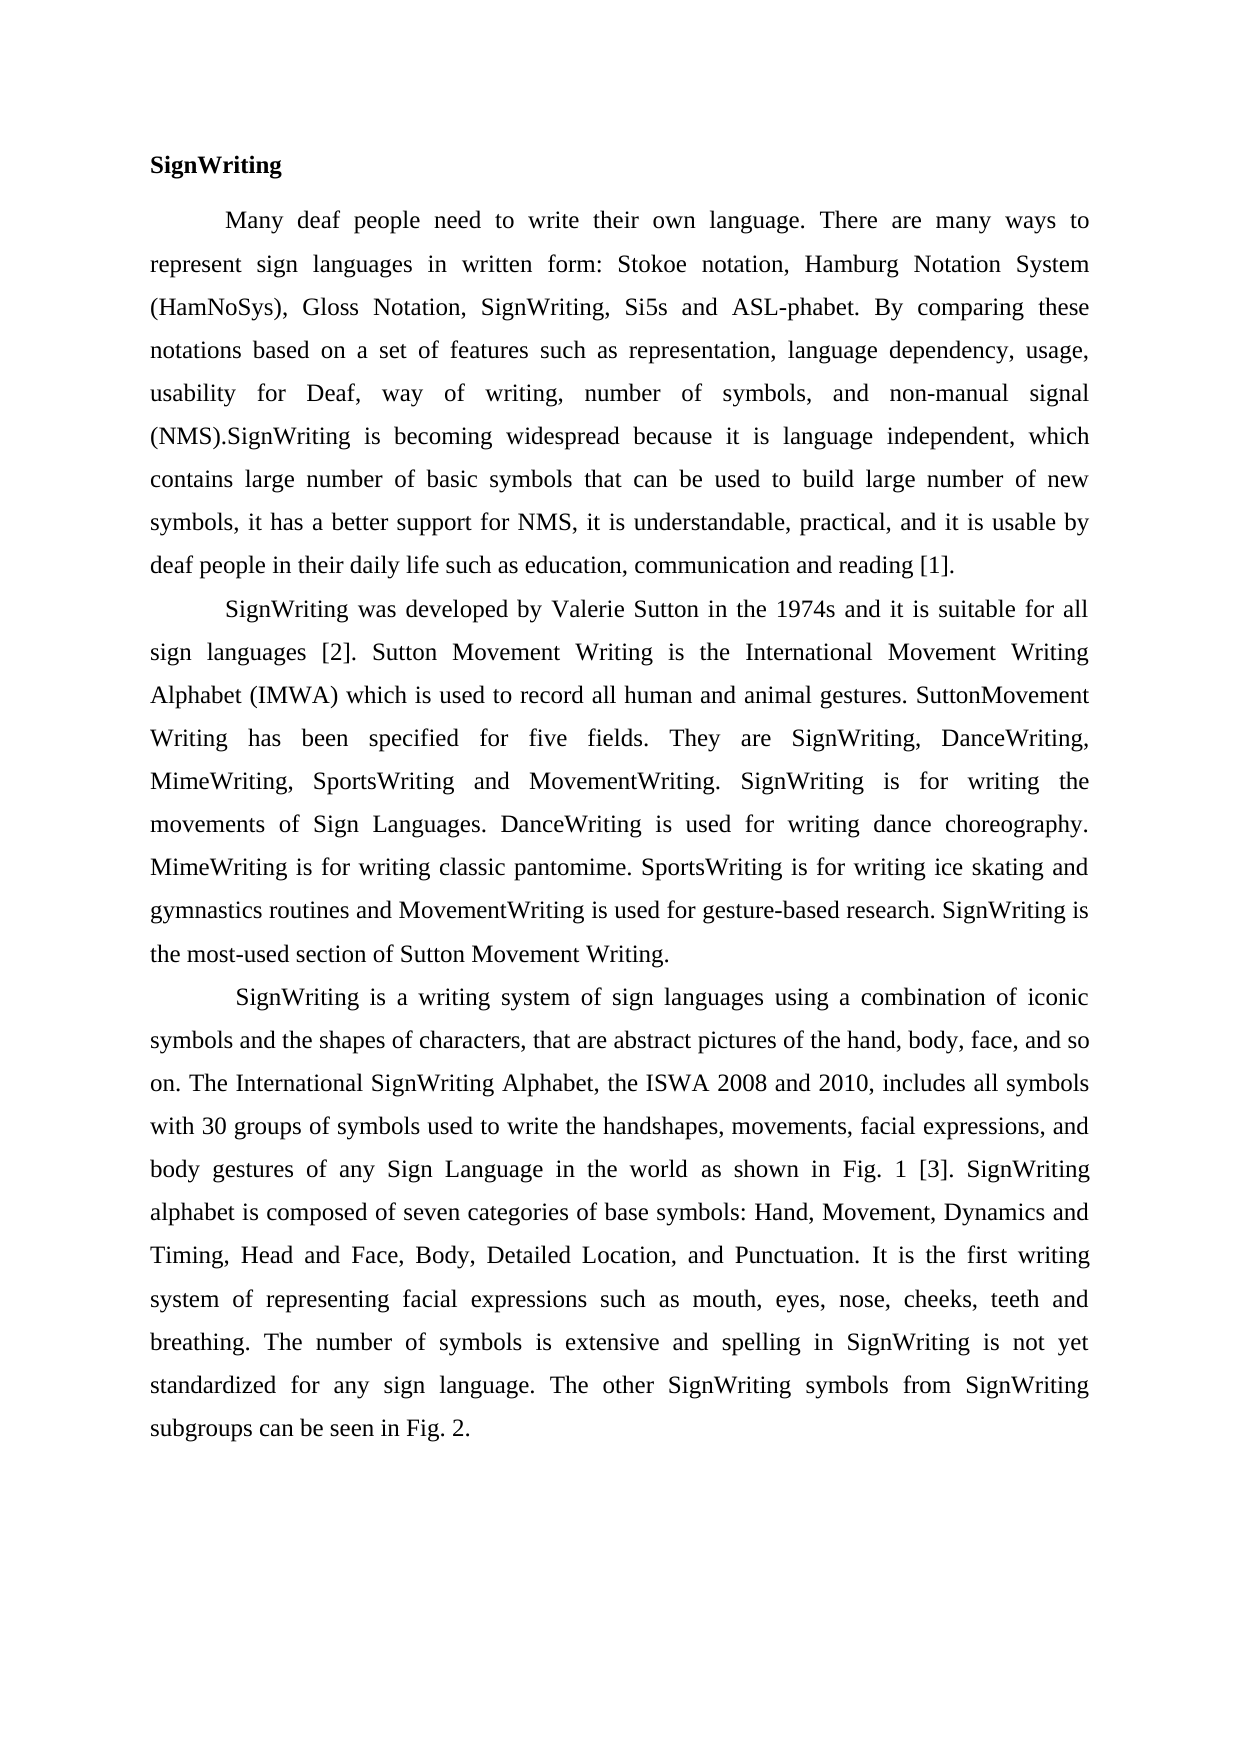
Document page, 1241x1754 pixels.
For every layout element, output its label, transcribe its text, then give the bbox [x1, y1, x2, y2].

text Many deaf people need to write their own language. There are many ways to represent sign languages in written form: Stokoe notation, Hamburg Notation System (HamNoSys), Gloss Notation, SignWriting, Si5s and ASL-phabet. By comparing these notations based on a set of features such as representation, language dependency, usage, usability for Deaf, way of writing, number of symbols, and non-manual signal (NMS).SignWriting is becoming widespread because it is language independent, which contains large number of basic symbols that can be used to build large number of new symbols, it has a better support for NMS, it is understandable, practical, and it is usable by deaf people in their daily life such as education, communication and reading [1]. [150, 206, 1090, 579]
list SignWriting [150, 150, 1090, 179]
text SignWriting is a writing system of sign languages using a combination of iconic symbols and the shapes of characters, that are abstract pictures of the hand, body, face, and so on. The International SignWriting Alphabet, the ISWA 2008 and 2010, includes all symbols with 30 groups of symbols used to write the handshapes, movements, facial expressions, and body gestures of any Sign Language in the world as shown in Fig. 1 [3]. SignWriting alphabet is composed of seven categories of base symbols: Hand, Movement, Dynamics and Timing, Head and Face, Body, Detailed Location, and Punctuation. It is the first writing system of representing facial expressions such as mouth, eyes, nose, cheeks, teeth and breathing. The number of symbols is extensive and spelling in SignWriting is not yet standardized for any sign language. The other SignWriting symbols from SignWriting subgroups can be seen in Fig. 2. [150, 982, 1090, 1442]
text SignWriting was developed by Valerie Sutton in the 1974s and it is suitable for all sign languages [2]. Sutton Movement Writing is the International Movement Writing Alphabet (IMWA) which is used to record all human and animal gestures. SuttonMovement Writing has been specified for five fields. They are SignWriting, DanceWriting, MimeWriting, SportsWriting and MovementWriting. SignWriting is for writing the movements of Sign Languages. DanceWriting is used for writing dance choreography. MimeWriting is for writing classic pantomime. SportsWriting is for writing ice skating and gymnastics routines and MovementWriting is used for gesture-based research. SignWriting is the most-used section of Sutton Movement Writing. [150, 594, 1090, 967]
